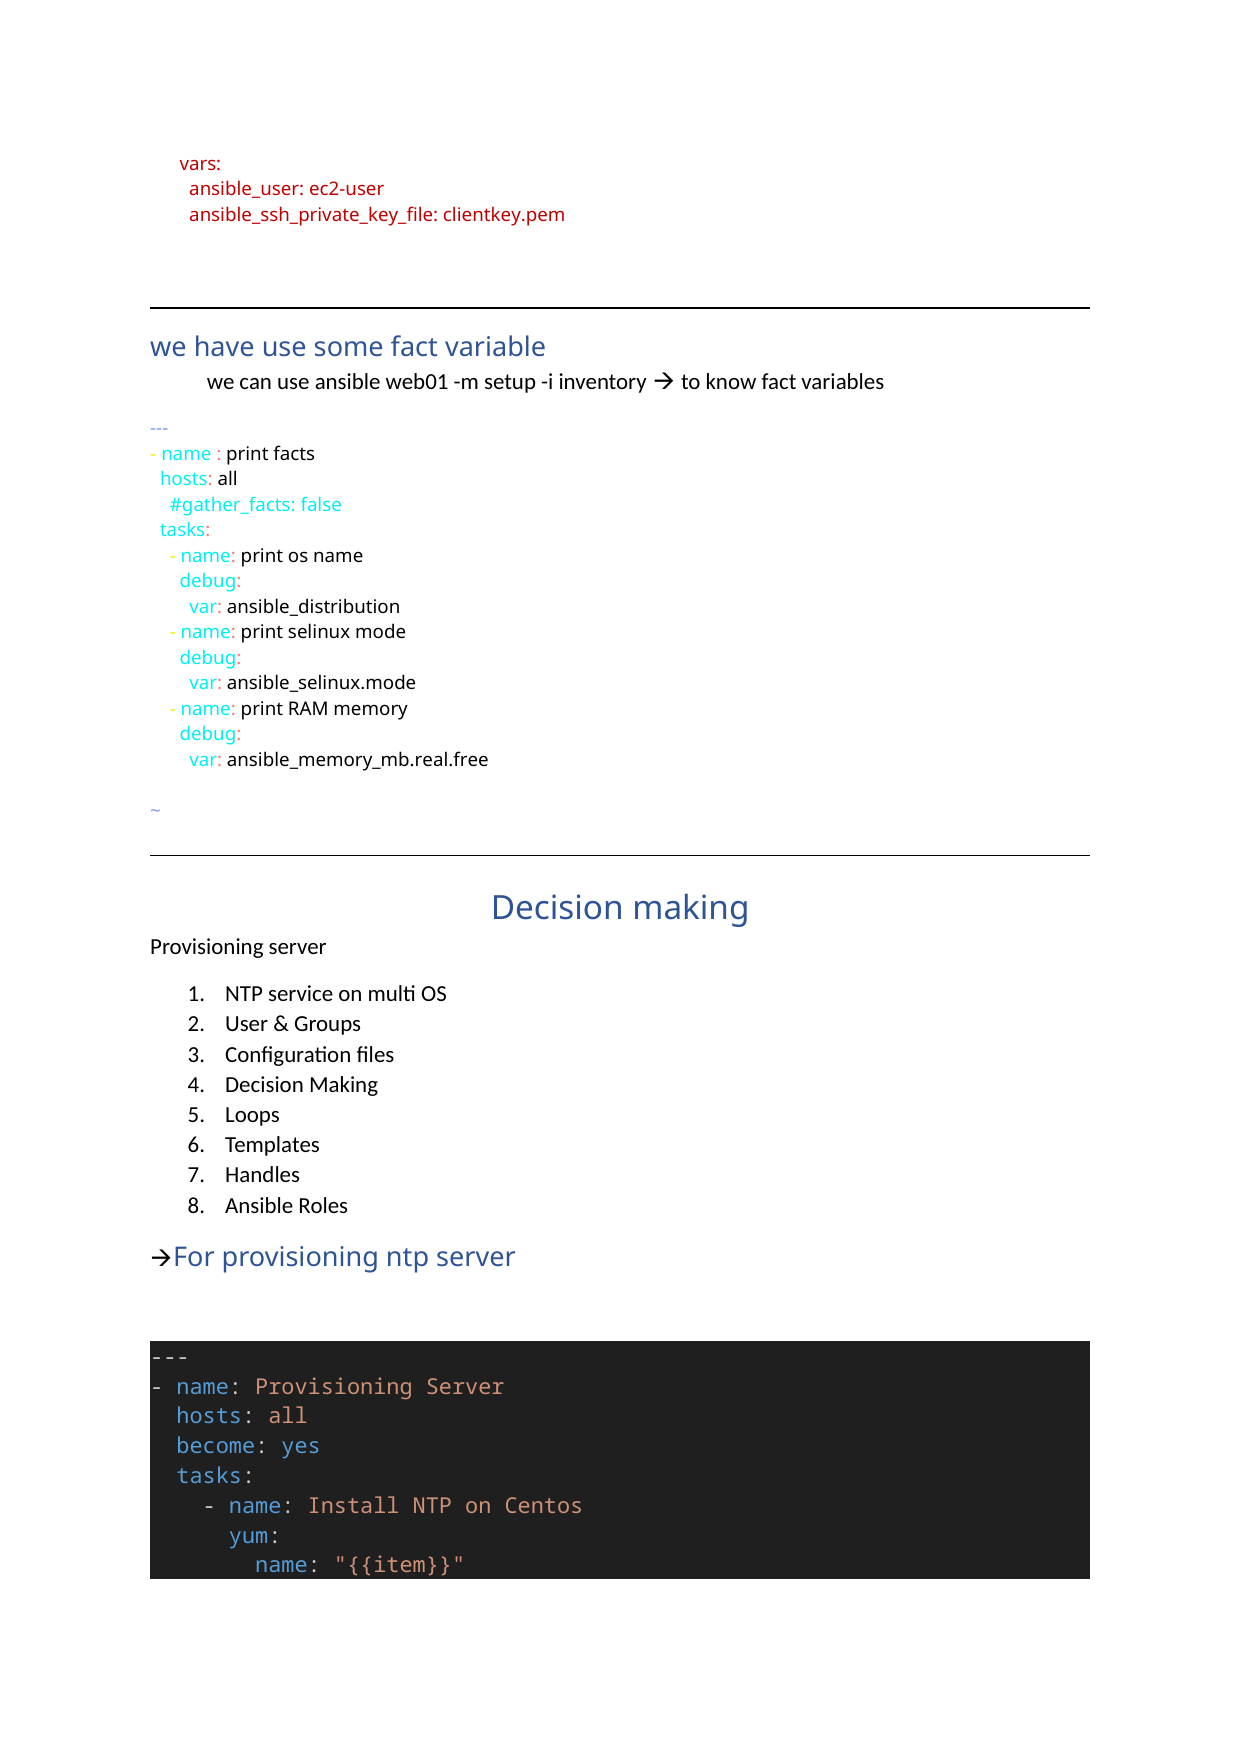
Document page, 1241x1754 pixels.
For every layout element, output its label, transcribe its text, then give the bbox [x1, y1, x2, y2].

text ansible_ssh_private_key_file: clientkey.pem [150, 201, 1090, 227]
list Ansible Roles [187, 1191, 1090, 1219]
text --- [150, 414, 1090, 440]
subtitle Decision making [150, 883, 1090, 929]
text var: ansible_distribution [150, 593, 1090, 618]
text debug: [150, 721, 1090, 746]
text debug: [150, 644, 1090, 669]
list Handles [187, 1161, 1090, 1188]
text Provisioning server [150, 932, 1090, 960]
text #gather_facts: false [150, 491, 1090, 516]
text --- [150, 1341, 1090, 1371]
text var: ansible_selinux.mode [150, 669, 1090, 695]
text debug: [150, 567, 1090, 593]
text hosts: all [150, 465, 1090, 491]
list Templates [187, 1130, 1090, 1158]
text name: "{{item}}" [150, 1549, 1090, 1579]
subtitle we have use some fact variable [150, 328, 1090, 364]
text - name: print os name [150, 542, 1090, 567]
text hosts: all [150, 1401, 1090, 1430]
list Loops [187, 1100, 1090, 1128]
text - name : print facts [150, 440, 1090, 465]
text tasks: [150, 516, 1090, 542]
text ~ [150, 797, 1090, 823]
text - name: print selinux mode [150, 618, 1090, 644]
text - name: print RAM memory [150, 695, 1090, 721]
text var: ansible_memory_mb.real.free [150, 746, 1090, 772]
text - name: Install NTP on Centos [150, 1490, 1090, 1520]
list NTP service on multi OS [187, 979, 1090, 1007]
text vars: [150, 150, 1090, 176]
text For provisioning ntp server [150, 1238, 1090, 1274]
text - name: Provisioning Server [150, 1371, 1090, 1401]
text we can use ansible web01 -m setup -i inventory to know fact variables [150, 367, 1090, 396]
text ansible_user: ec2-user [150, 176, 1090, 201]
list Configuration files [187, 1040, 1090, 1068]
text become: yes [150, 1430, 1090, 1460]
list Decision Making [187, 1070, 1090, 1098]
text yum: [150, 1520, 1090, 1549]
text tasks: [150, 1460, 1090, 1490]
list User & Groups [187, 1009, 1090, 1037]
